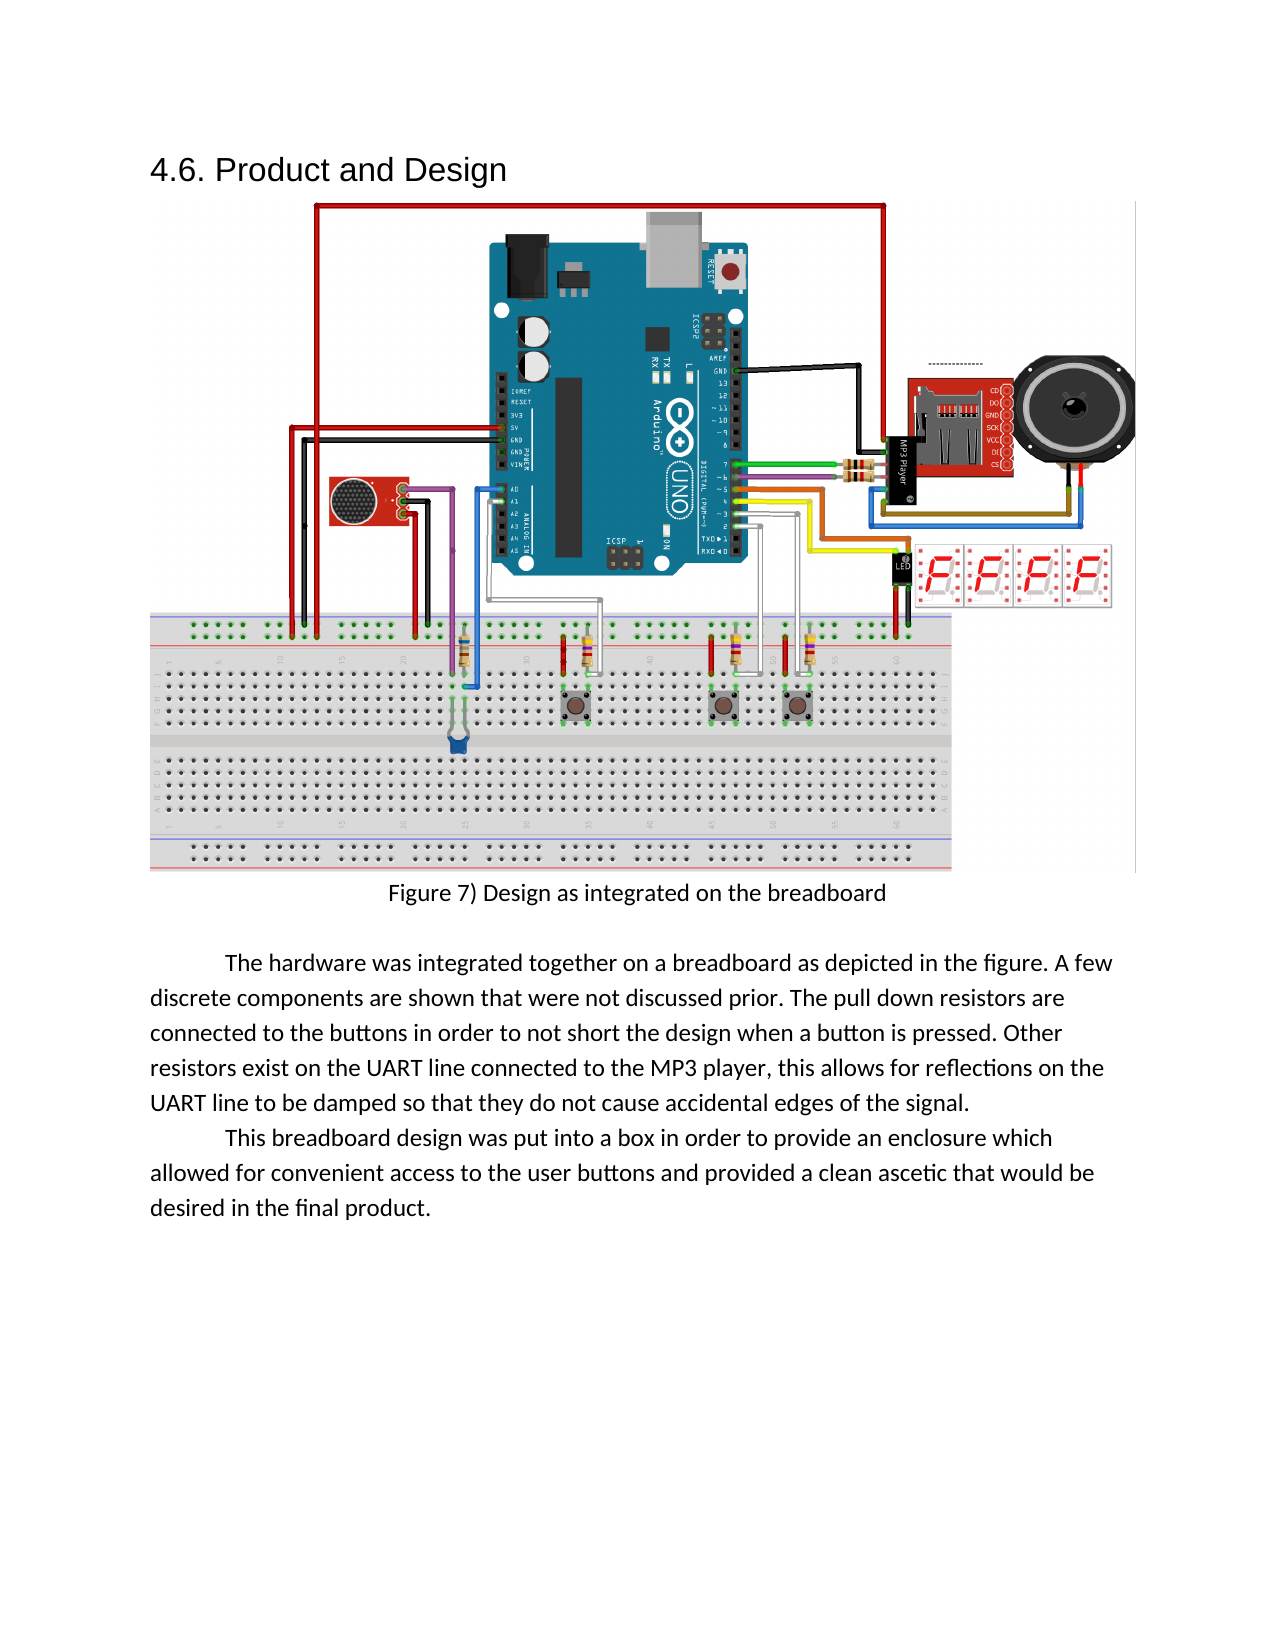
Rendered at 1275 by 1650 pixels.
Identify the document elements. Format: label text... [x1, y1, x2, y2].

subtitle 4.6. Product and Design [150, 150, 1125, 188]
text This breadboard design was put into a box in order to provide an enclosure which allowed for convenient access to the user buttons and provided a clean ascetic that would be desired in the final product. [150, 1122, 1125, 1222]
picture [150, 201, 1136, 873]
text Figure 7) Design as integrated on the breadboard [150, 877, 1125, 907]
text The hardware was integrated together on a breadboard as depicted in the figure. A few discrete components are shown that were not discussed prior. The pull down resistors are connected to the buttons in order to not short the design when a button is pressed. Other resistors exist on the UART line connected to the MP3 player, this allows for reflections on the UART line to be damped so that they do not cause accidental edges of the signal. [150, 947, 1125, 1117]
